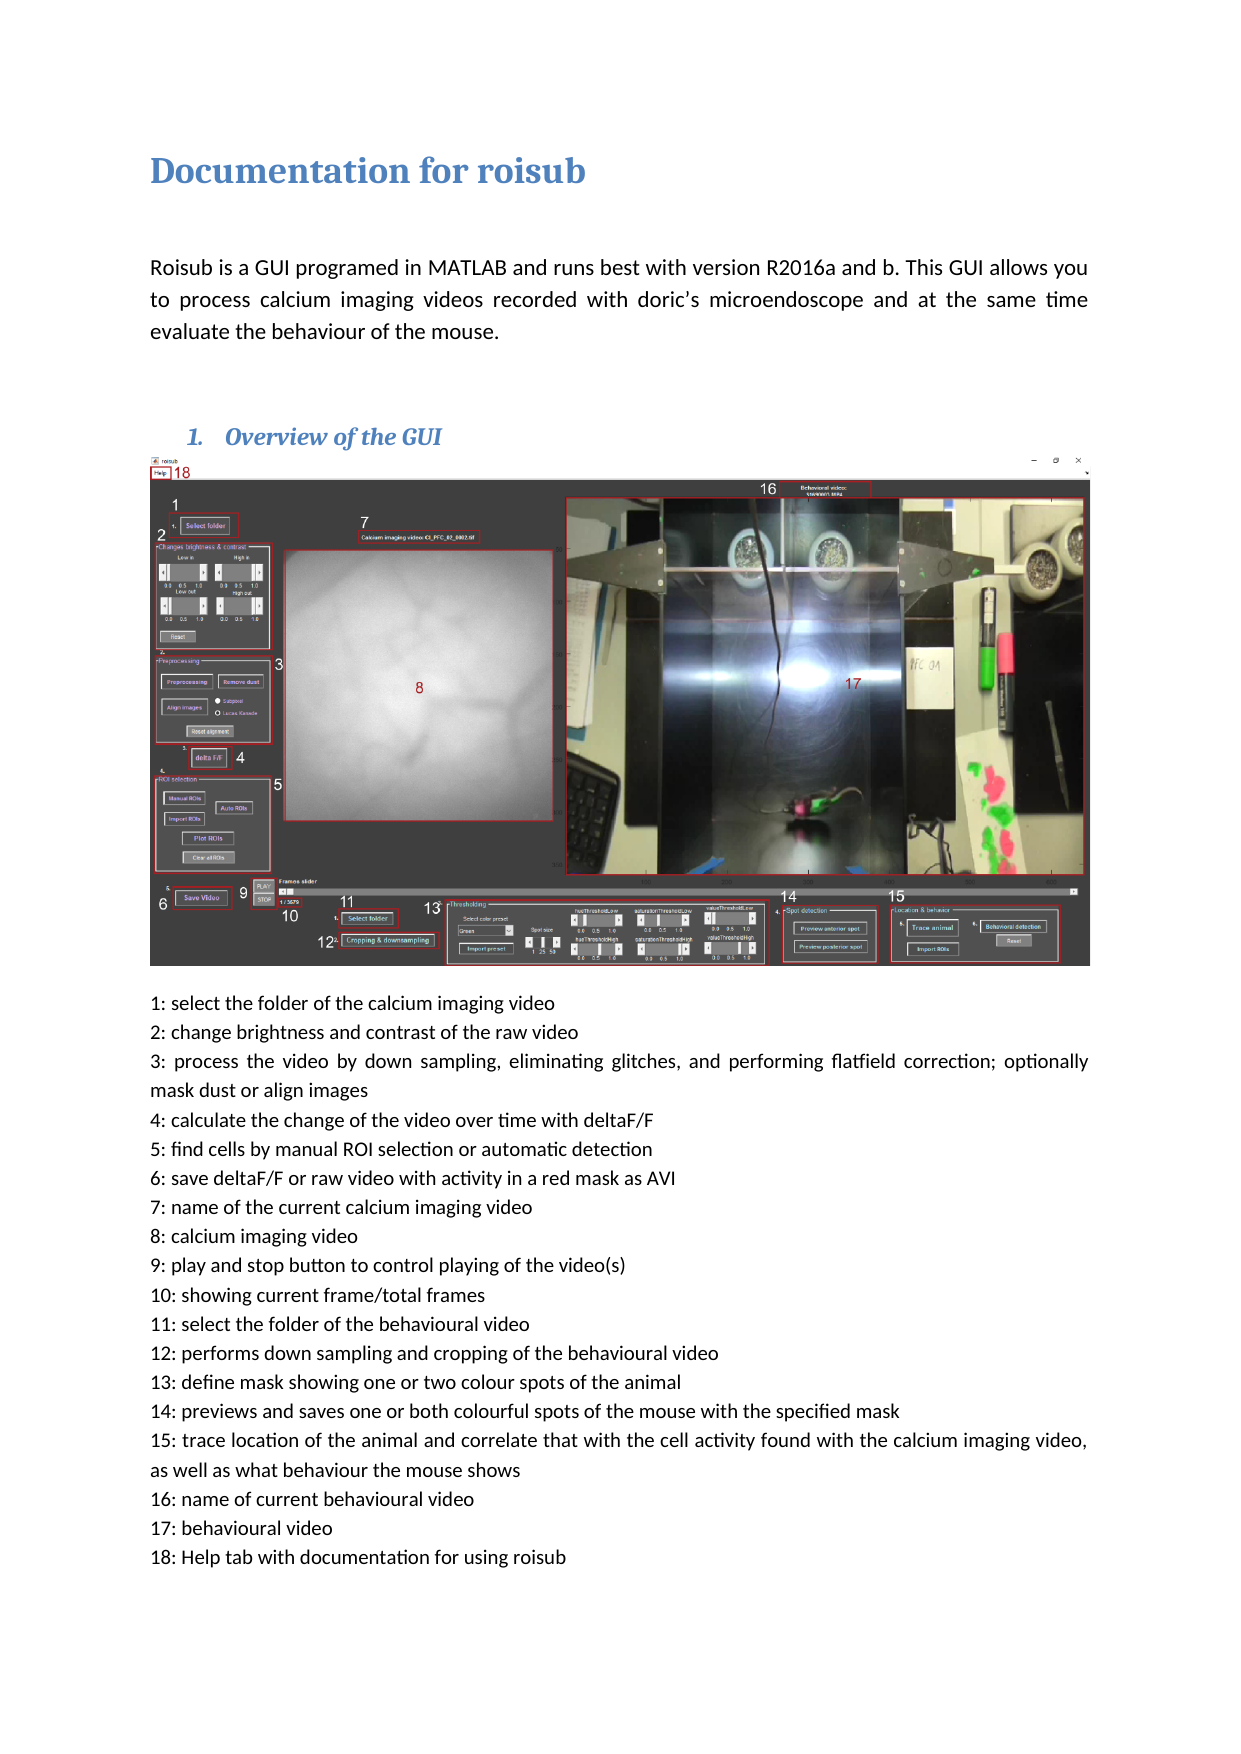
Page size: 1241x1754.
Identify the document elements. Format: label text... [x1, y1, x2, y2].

text 14: previews and saves one or both colourful spots of the mouse with the specified mask [150, 1398, 1090, 1424]
text 10: showing current frame/total frames [150, 1282, 1090, 1307]
text 8: calcium imaging video [150, 1223, 1090, 1249]
text 9: play and stop button to control playing of the video(s) [150, 1253, 1090, 1278]
text 16: name of current behavioural video [150, 1486, 1090, 1511]
subtitle Overview of the GUI [187, 423, 1090, 452]
text 5: find cells by manual ROI selection or automatic detection [150, 1136, 1090, 1161]
picture [150, 456, 1091, 966]
text 18: Help tab with documentation for using roisub [150, 1544, 1090, 1570]
text 11: select the folder of the behavioural video [150, 1311, 1090, 1336]
text 15: trace location of the animal and correlate that with the cell activity found with the calcium imaging video, as well as what behaviour the mouse shows [150, 1428, 1090, 1482]
text 4: calculate the change of the video over time with deltaF/F [150, 1107, 1090, 1132]
text 12: performs down sampling and cropping of the behavioural video [150, 1340, 1090, 1366]
subtitle Documentation for roisub [150, 150, 1090, 193]
text 2: change brightness and contrast of the raw video [150, 1019, 1090, 1045]
text 1: select the folder of the calcium imaging video [150, 990, 1090, 1016]
text Roisub is a GUI programed in MATLAB and runs best with version R2016a and b. This GUI allows you to process calcium imaging videos recorded with doric’s microendoscope and at the same time evaluate the behaviour of the mouse. [150, 253, 1090, 345]
text 7: name of the current calcium imaging video [150, 1194, 1090, 1220]
text 17: behavioural video [150, 1515, 1090, 1541]
text 6: save deltaF/F or raw video with activity in a red mask as AVI [150, 1165, 1090, 1191]
text 13: define mask showing one or two colour spots of the animal [150, 1369, 1090, 1395]
text 3: process the video by down sampling, eliminating glitches, and performing flatfield correction; optionally mask dust or align images [150, 1048, 1090, 1103]
